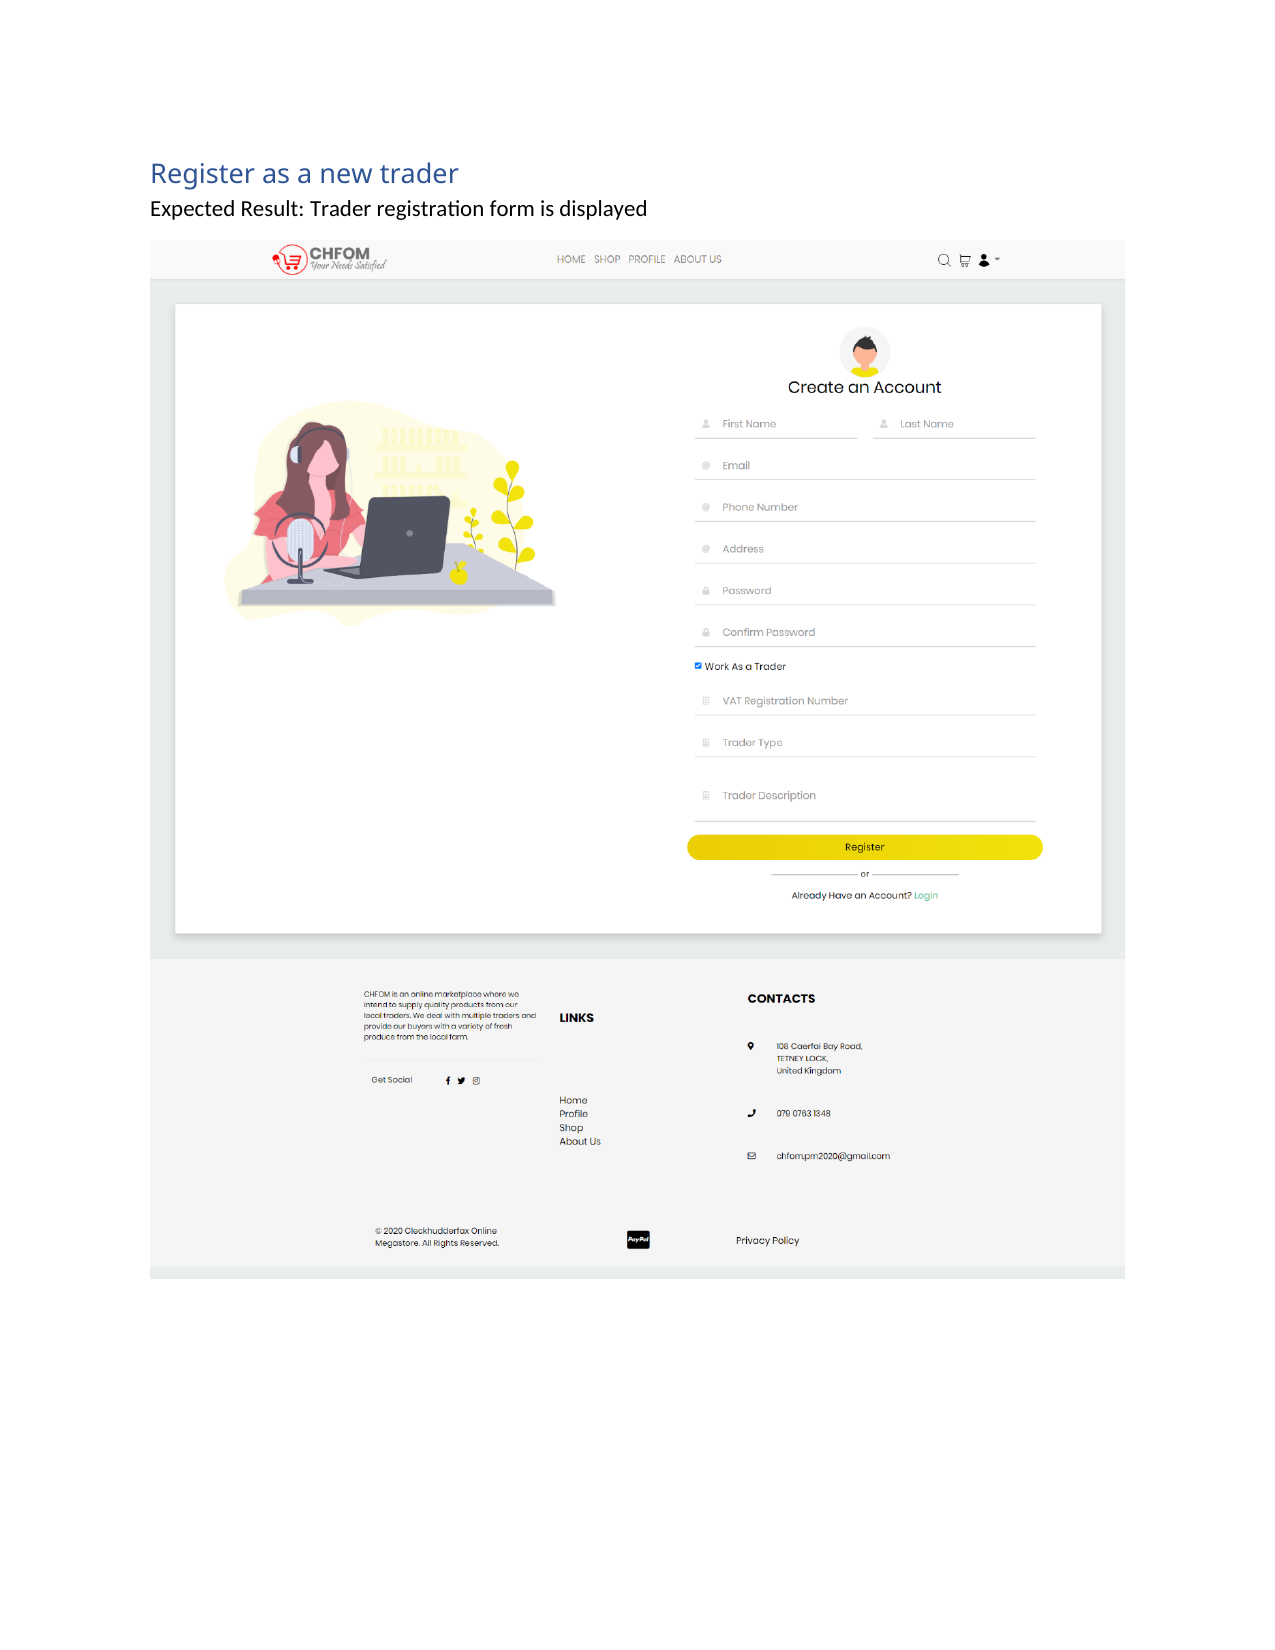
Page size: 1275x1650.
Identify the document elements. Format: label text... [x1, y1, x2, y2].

text Expected Result: Trader registration form is displayed [150, 194, 1125, 222]
subtitle Register as a new trader [150, 154, 1125, 191]
picture [150, 240, 1125, 1279]
